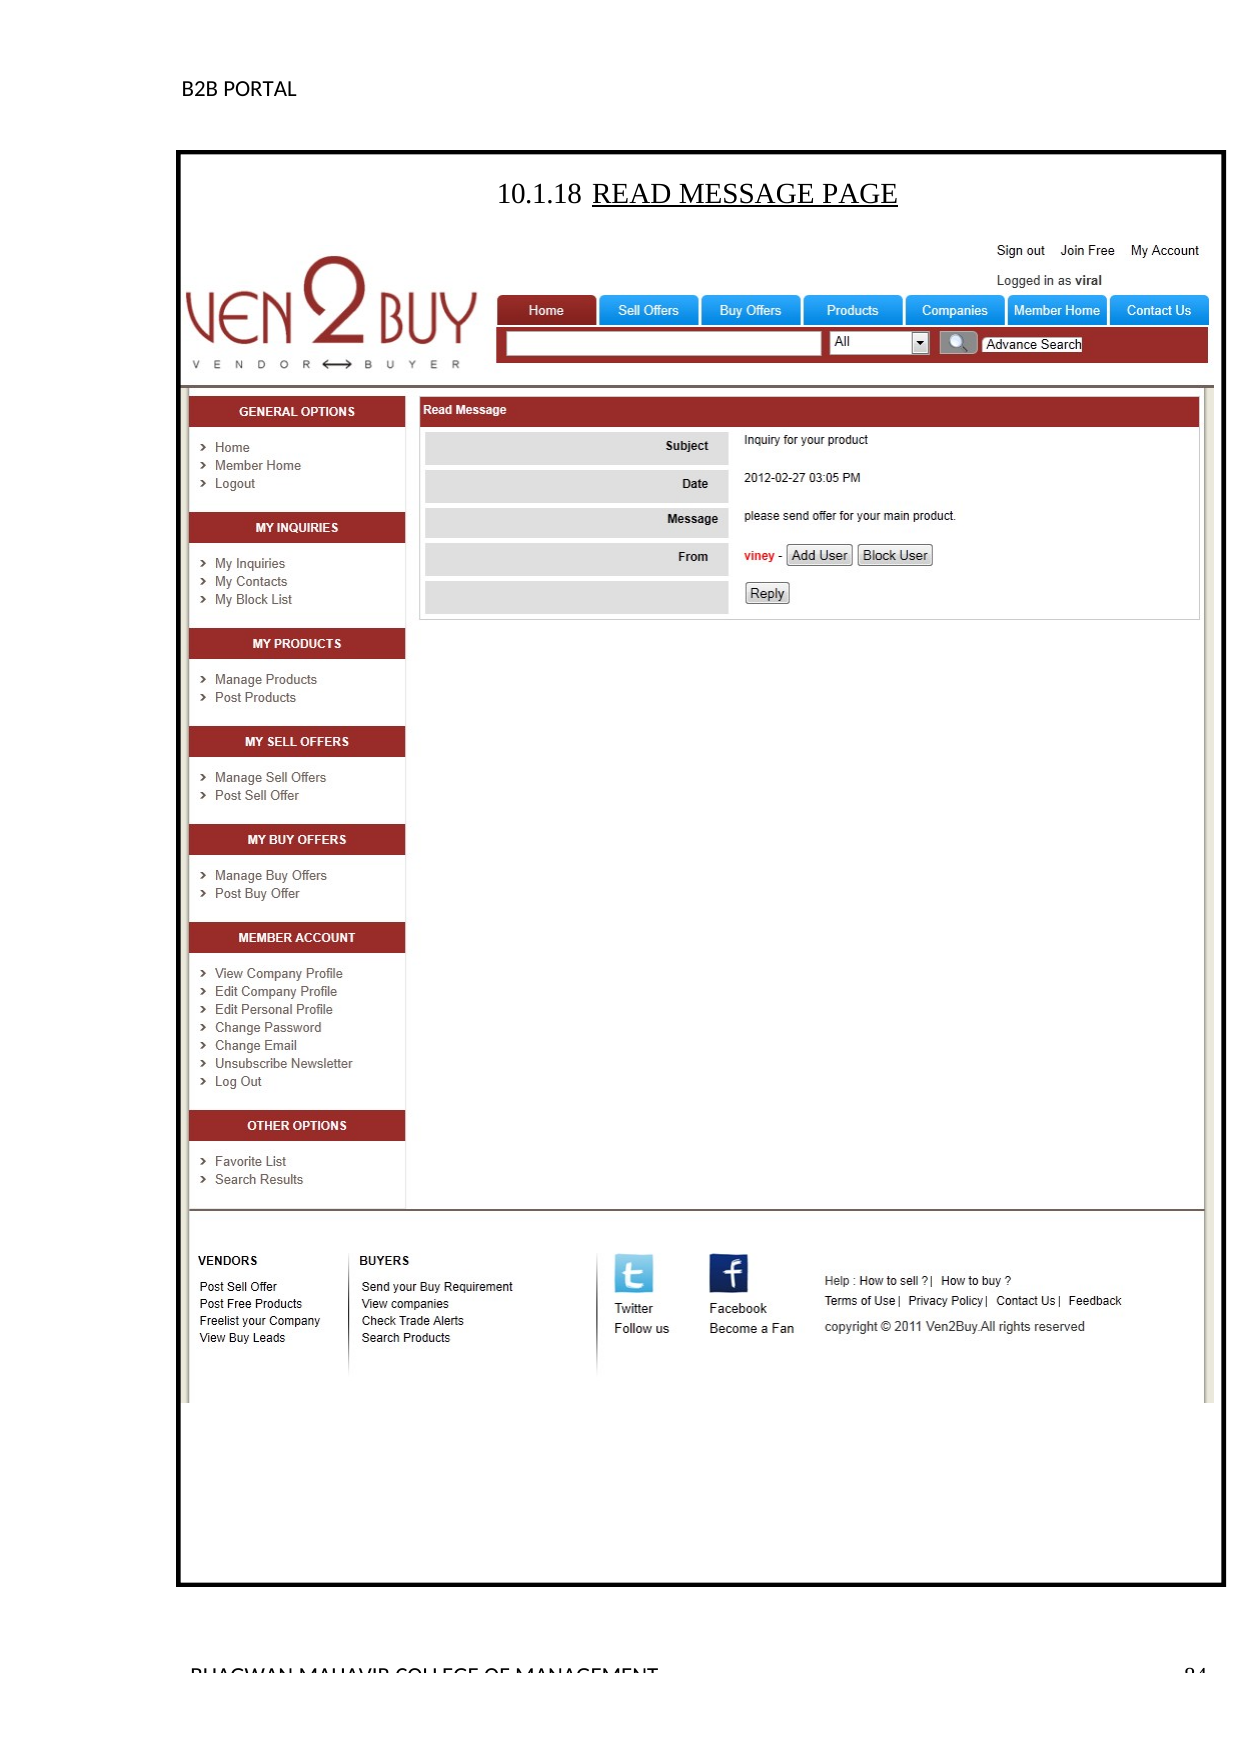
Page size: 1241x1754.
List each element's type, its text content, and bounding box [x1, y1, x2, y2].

list READ MESSAGE PAGE [497, 176, 1240, 210]
picture [181, 245, 1214, 1403]
